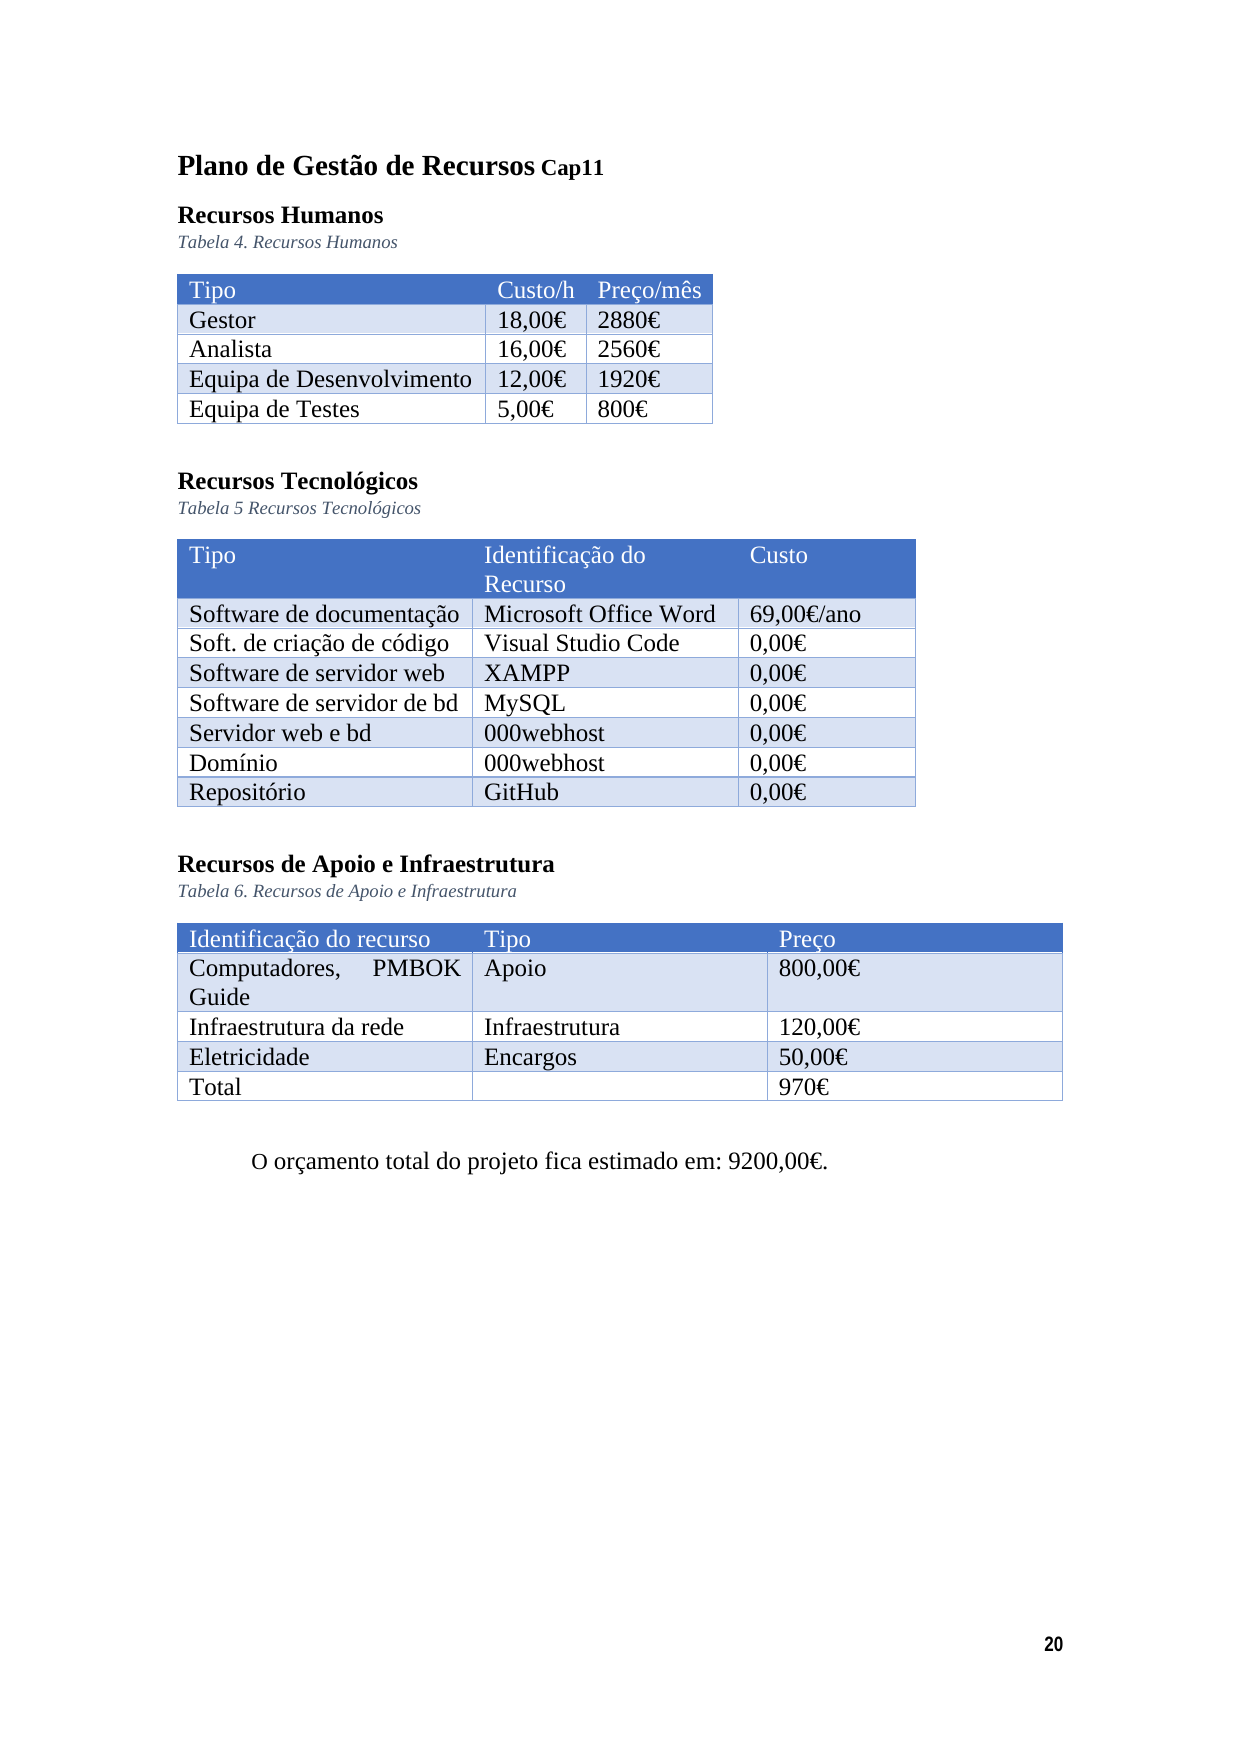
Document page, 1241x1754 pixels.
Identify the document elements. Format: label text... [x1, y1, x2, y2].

table_cell Computadores, PMBOK Guide [178, 954, 472, 1011]
text Tabela 4. Recursos Humanos [177, 231, 1063, 253]
table_cell 800,00€ [768, 954, 1062, 1011]
table_header Custo [739, 540, 915, 598]
text Tabela 6. Recursos de Apoio e Infraestrutura [177, 880, 1063, 902]
table_cell Equipa de Desenvolvimento [178, 364, 485, 393]
table_cell Equipa de Testes [178, 394, 485, 423]
table_cell Infraestrutura [473, 1012, 767, 1041]
table_cell Software de servidor web [178, 658, 472, 687]
subtitle Recursos Humanos [177, 200, 1063, 229]
subtitle Recursos Tecnológicos [177, 466, 1063, 494]
table_cell 2880€ [587, 305, 712, 333]
table_cell Eletricidade [178, 1042, 472, 1071]
text O orçamento total do projeto fica estimado em: 9200,00€. [177, 1146, 1063, 1175]
table_cell Repositório [178, 778, 472, 806]
table_header Tipo [178, 275, 485, 304]
table_cell [473, 1072, 767, 1100]
table_header Tipo [473, 924, 767, 952]
table_cell Servidor web e bd [178, 718, 472, 747]
table_cell 800€ [587, 394, 712, 423]
table_cell Encargos [473, 1042, 767, 1071]
table_cell 18,00€ [486, 305, 586, 333]
table_cell 0,00€ [739, 688, 915, 717]
table_cell Total [178, 1072, 472, 1100]
table_cell 120,00€ [768, 1012, 1062, 1041]
table_header Custo/h [486, 275, 586, 304]
table_cell 12,00€ [486, 364, 586, 393]
table_cell XAMPP [473, 658, 738, 687]
table_header Preço/mês [587, 275, 712, 304]
table_cell Soft. de criação de código [178, 629, 472, 657]
table_cell 69,00€/ano [739, 599, 915, 627]
table_cell Gestor [178, 305, 485, 333]
table_cell 000webhost [473, 748, 738, 776]
table_cell 0,00€ [739, 658, 915, 687]
table_cell Software de servidor de bd [178, 688, 472, 717]
table_cell 5,00€ [486, 394, 586, 423]
table_header Preço [768, 924, 1062, 952]
table_cell Infraestrutura da rede [178, 1012, 472, 1041]
table_cell 0,00€ [739, 718, 915, 747]
table_cell 970€ [768, 1072, 1062, 1100]
table_cell Software de documentação [178, 599, 472, 627]
table_cell Microsoft Office Word [473, 599, 738, 627]
table_header Identificação do Recurso [473, 540, 738, 598]
table_cell 1920€ [587, 364, 712, 393]
table_cell 16,00€ [486, 335, 586, 363]
table_cell GitHub [473, 778, 738, 806]
table_cell 0,00€ [739, 778, 915, 806]
table_cell Visual Studio Code [473, 629, 738, 657]
table_cell Apoio [473, 954, 767, 1011]
table_cell 000webhost [473, 718, 738, 747]
table_cell MySQL [473, 688, 738, 717]
table_cell 50,00€ [768, 1042, 1062, 1071]
table_header Identificação do recurso [178, 924, 472, 952]
table_cell 0,00€ [739, 748, 915, 776]
table_cell Analista [178, 335, 485, 363]
table_cell 2560€ [587, 335, 712, 363]
text Plano de Gestão de Recursos Cap11 [177, 148, 1063, 181]
table_cell 0,00€ [739, 629, 915, 657]
table_header Tipo [178, 540, 472, 598]
subtitle Recursos de Apoio e Infraestrutura [177, 849, 1063, 878]
text Tabela 5 Recursos Tecnológicos [177, 497, 1063, 518]
table_cell Domínio [178, 748, 472, 776]
